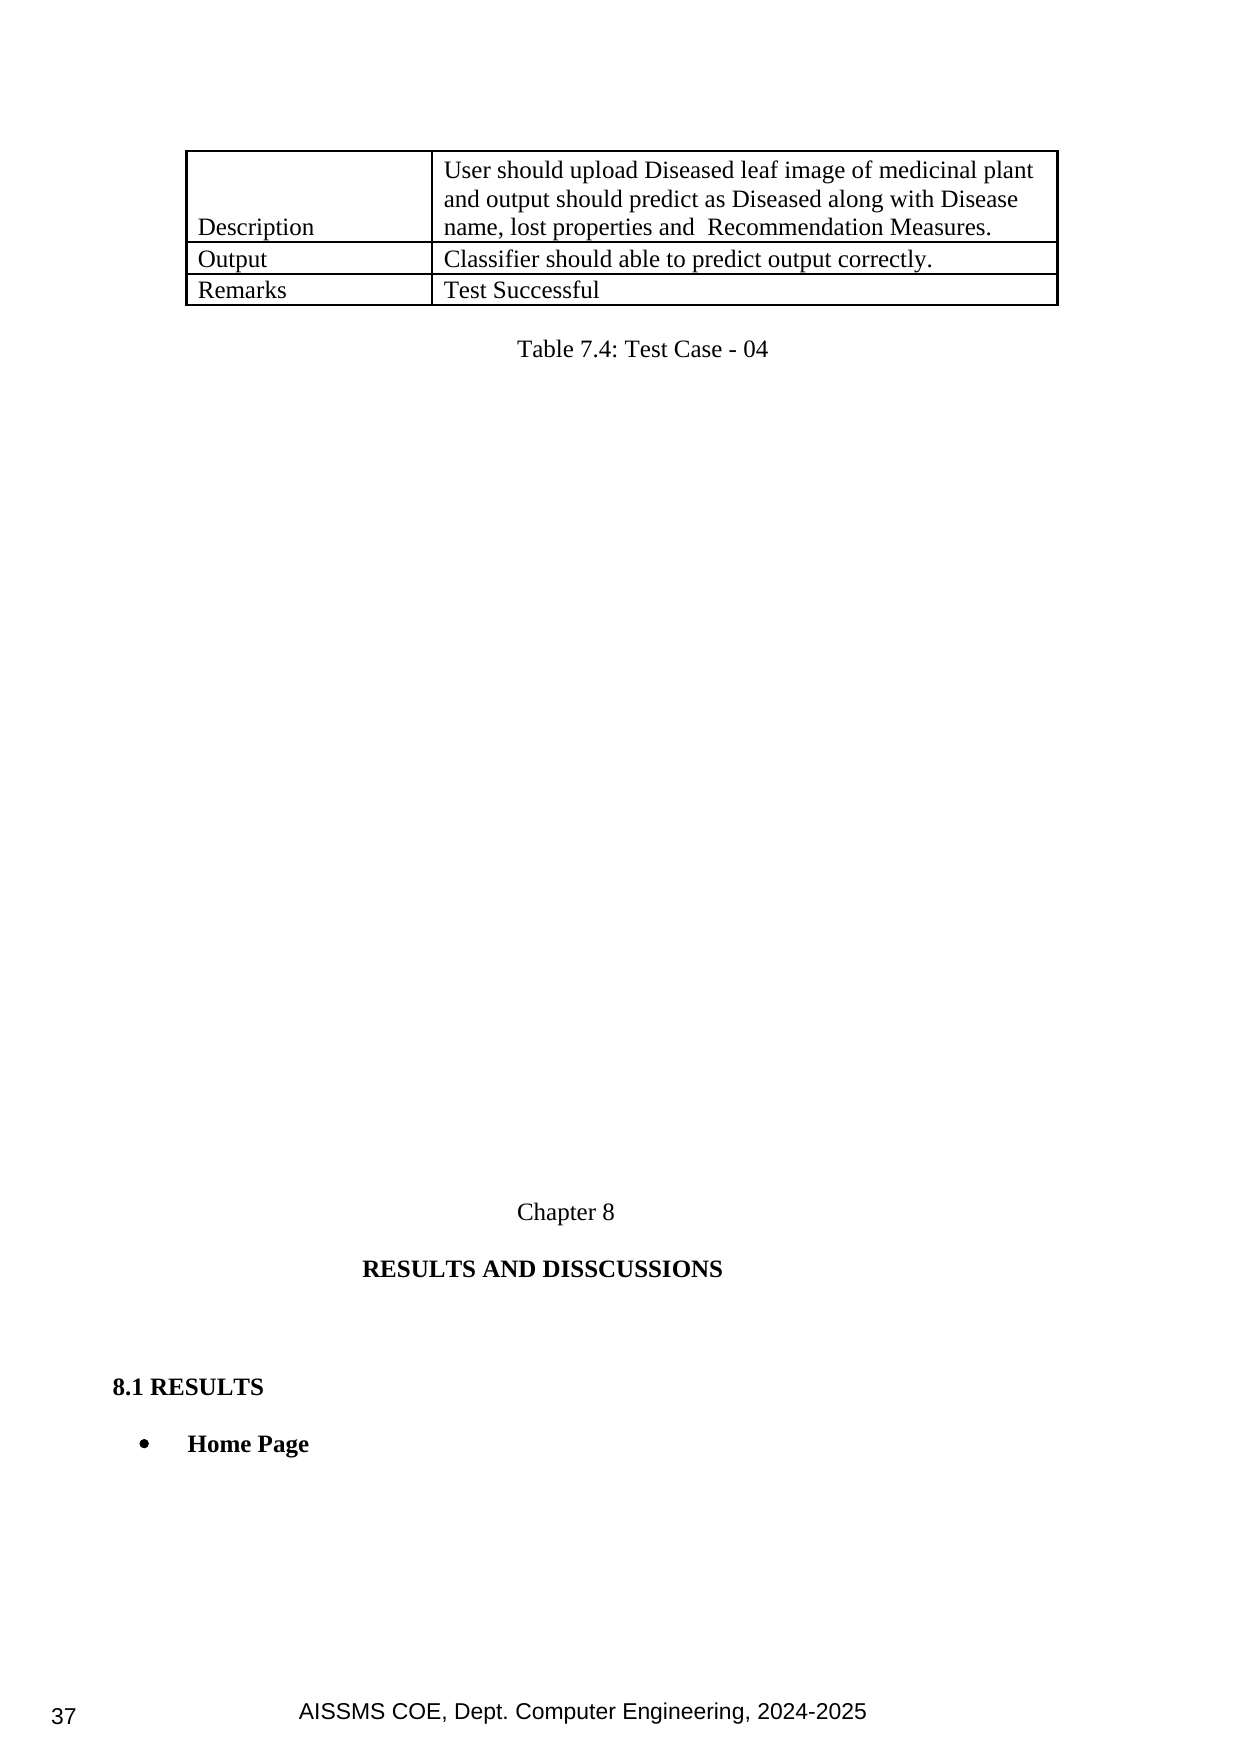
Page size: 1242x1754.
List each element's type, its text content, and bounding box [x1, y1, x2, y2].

table_cell Output [188, 243, 431, 272]
text 8.1 RESULTS [112, 1372, 1129, 1400]
table_cell Remarks [188, 275, 431, 304]
text RESULTS AND DISSCUSSIONS [362, 1254, 1129, 1283]
text Chapter 8 [517, 1197, 1129, 1226]
text Table 7.4: Test Case - 04 [517, 334, 1129, 363]
table_cell Classifier should able to predict output correctly. [433, 243, 1056, 272]
table_cell User should upload Diseased leaf image of medicinal plant and output should predict as Diseased along with Disease name, lost properties and Recommendation Measures. [433, 152, 1056, 241]
table_cell Description [188, 152, 431, 241]
list Home Page [150, 1429, 1129, 1458]
table_cell Test Successful [433, 275, 1056, 304]
